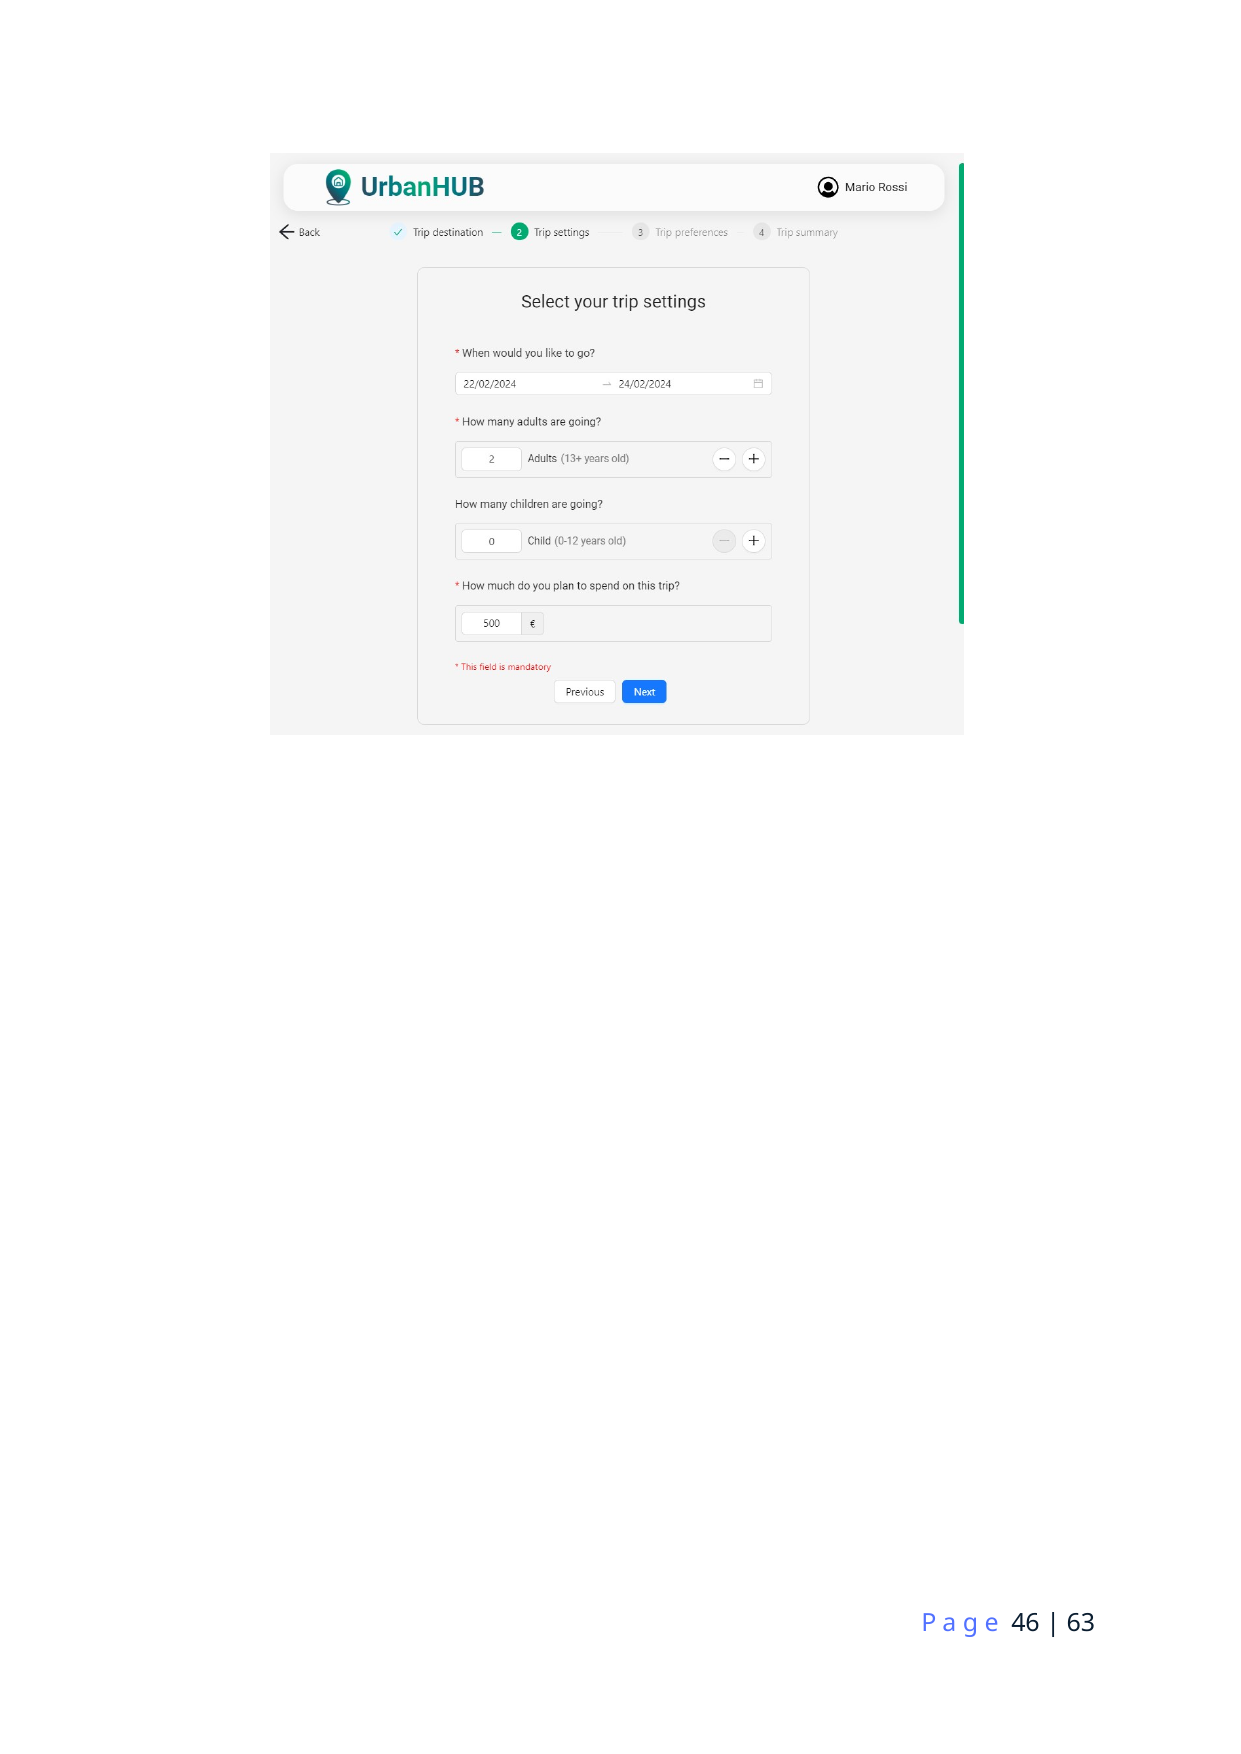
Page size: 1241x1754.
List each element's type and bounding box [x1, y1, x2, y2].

picture [270, 153, 964, 735]
